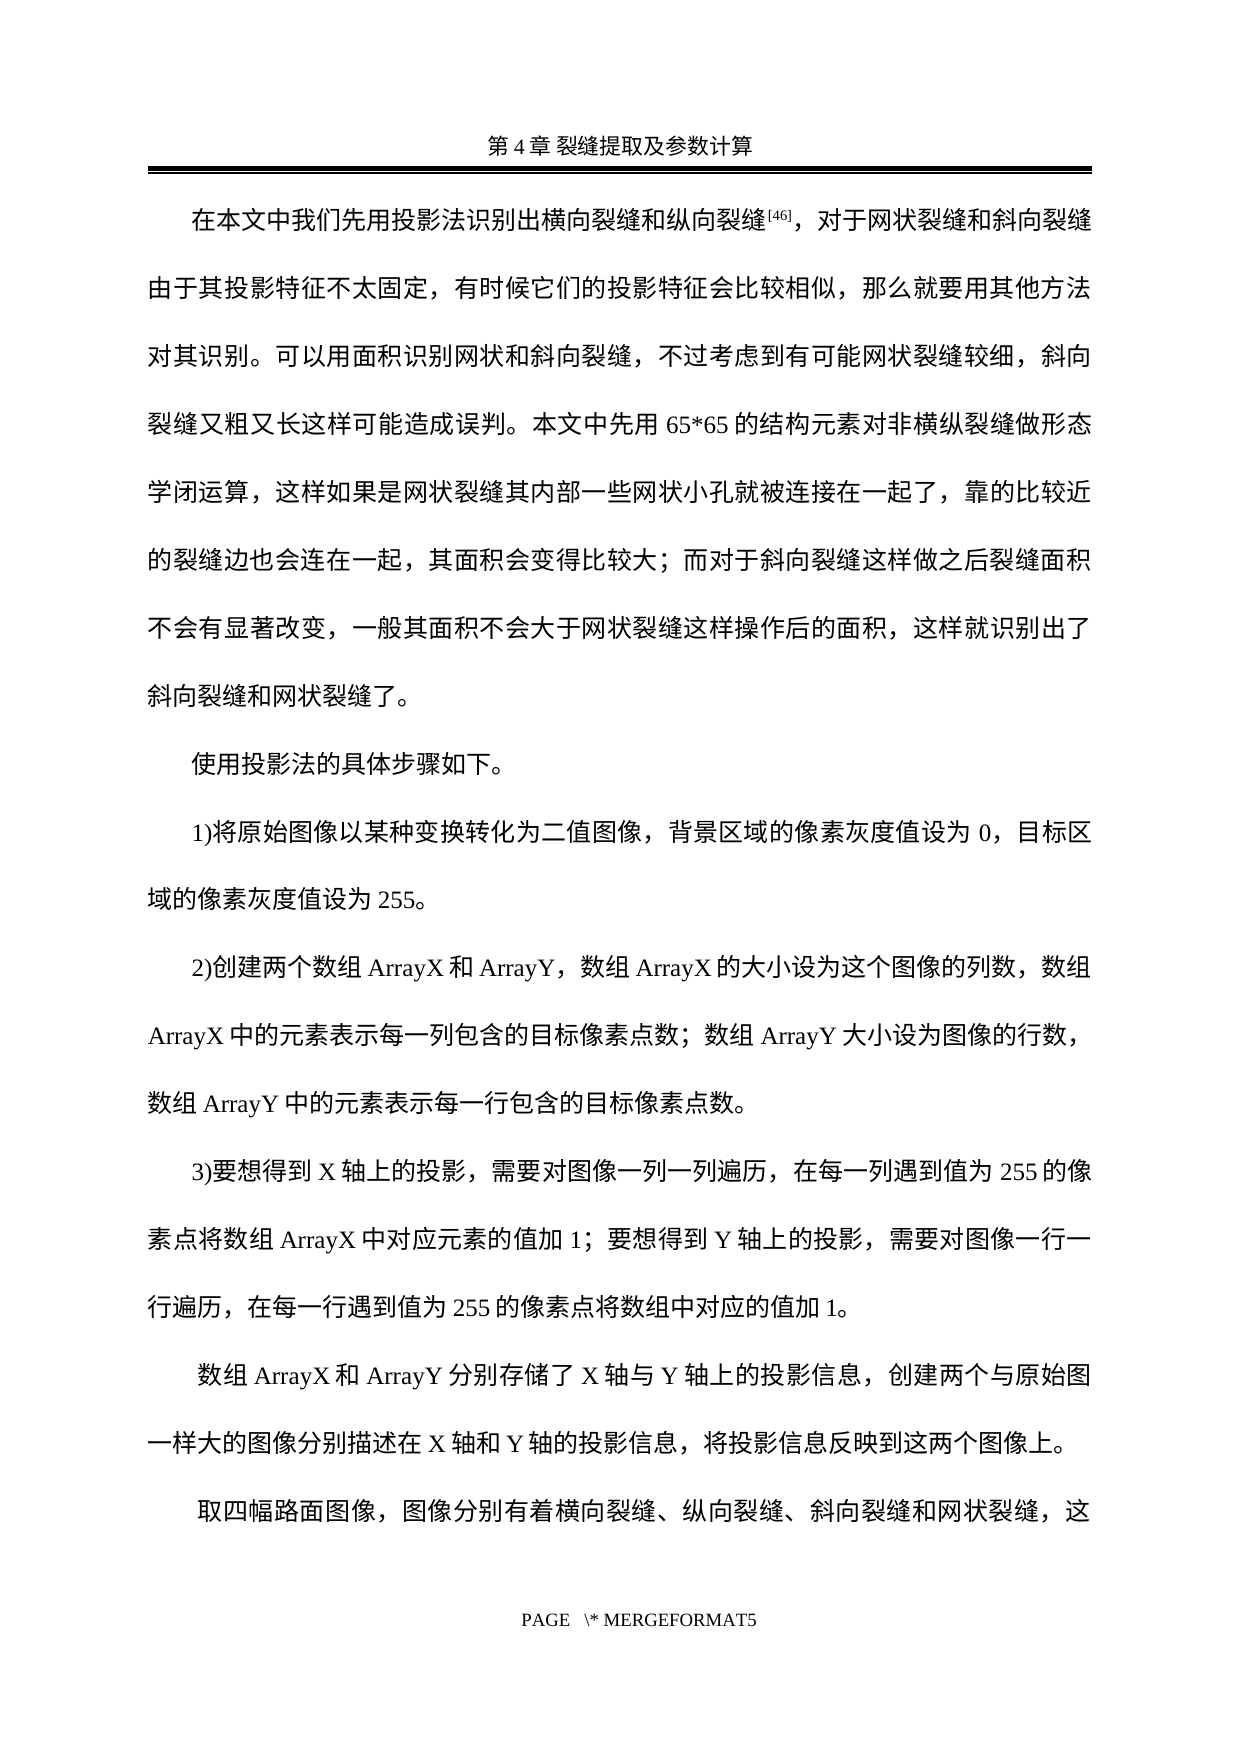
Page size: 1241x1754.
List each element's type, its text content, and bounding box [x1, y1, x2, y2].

list 要想得到X轴上的投影，需要对图像一列一列遍历，在每一列遇到值为255的像素点将数组ArrayX中对应元素的值加1；要想得到Y轴上的投影，需要对图像一行一行遍历，在每一行遇到值为255的像素点将数组中对应的值加1。 [148, 1136, 1092, 1339]
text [148, 1475, 1092, 1543]
list 将原始图像以某种变换转化为二值图像，背景区域的像素灰度值设为0，目标区域的像素灰度值设为255。 [148, 796, 1092, 932]
list 创建两个数组ArrayX和ArrayY，数组ArrayX的大小设为这个图像的列数，数组ArrayX中的元素表示每一列包含的目标像素点数；数组ArrayY大小设为图像的行数，数组ArrayY中的元素表示每一行包含的目标像素点数。 [148, 932, 1092, 1136]
text 使用投影法的具体步骤如下。 [148, 728, 1092, 796]
text 在本文中我们先用投影法识别出横向裂缝和纵向裂缝[46]，对于网状裂缝和斜向裂缝由于其投影特征不太固定，有时候它们的投影特征会比较相似，那么就要用其他方法对其识别。可以用面积识别网状和斜向裂缝，不过考虑到有可能网状裂缝较细，斜向裂缝又粗又长这样可能造成误判。本文中先用65*65的结构元素对非横纵裂缝做形态学闭运算，这样如果是网状裂缝其内部一些网状小孔就被连接在一起了，靠的比较近的裂缝边也会连在一起，其面积会变得比较大；而对于斜向裂缝这样做之后裂缝面积不会有显著改变，一般其面积不会大于网状裂缝这样操作后的面积，这样就识别出了斜向裂缝和网状裂缝了。 [148, 185, 1092, 728]
text 数组ArrayX和ArrayY分别存储了X轴与Y轴上的投影信息，创建两个与原始图一样大的图像分别描述在X轴和Y轴的投影信息，将投影信息反映到这两个图像上。 [148, 1339, 1092, 1475]
